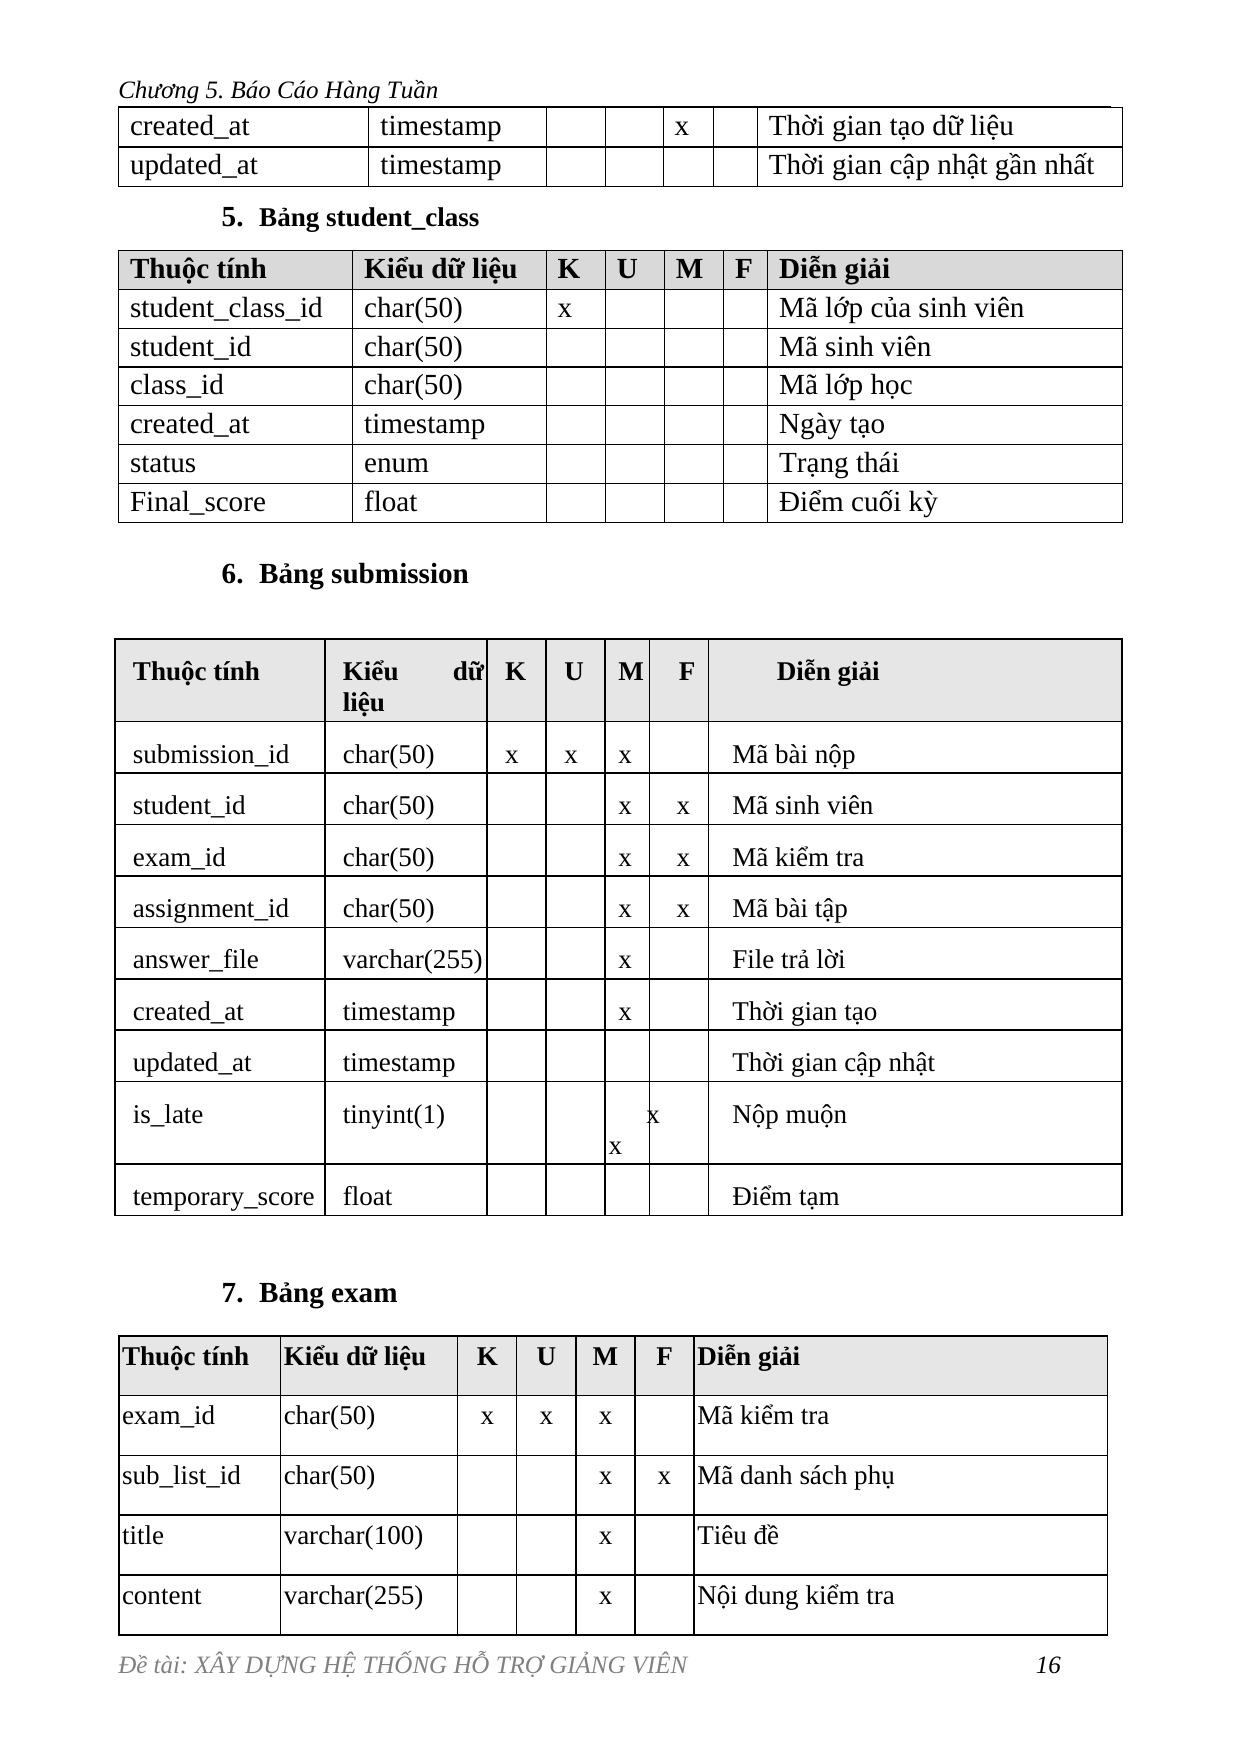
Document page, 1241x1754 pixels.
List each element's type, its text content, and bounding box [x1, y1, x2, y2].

table_cell x [664, 108, 713, 146]
table_cell x [650, 774, 708, 823]
table_cell char(50) [353, 290, 546, 328]
table_cell [606, 484, 664, 522]
table_cell [547, 1165, 604, 1215]
table_cell student_class_id [119, 290, 352, 328]
table_cell [547, 484, 605, 522]
table_cell [606, 406, 664, 444]
table_cell x [606, 877, 649, 926]
table_cell [606, 368, 664, 405]
table_cell [547, 108, 605, 146]
table_cell [488, 1031, 545, 1081]
table_cell [547, 825, 604, 875]
table_cell [547, 1082, 604, 1163]
table_header F [650, 640, 708, 721]
table_cell Mã bài nộp [709, 722, 1121, 772]
table_cell [724, 329, 767, 366]
table_cell xx [606, 1082, 649, 1163]
table_header Kiểu dữ liệu [353, 251, 546, 289]
table_cell timestamp [369, 148, 546, 186]
table_cell created_at [119, 406, 352, 444]
table_cell char(50) [281, 1396, 457, 1454]
table_cell varchar(255) [281, 1576, 457, 1634]
table_cell Thời gian cập nhật gần nhất [758, 148, 1122, 186]
table_header K [547, 251, 605, 289]
table_cell [724, 290, 767, 328]
table_header U [547, 640, 604, 721]
table_cell x [547, 722, 604, 772]
table_cell answer_file [116, 928, 324, 978]
table_header M [577, 1337, 634, 1395]
table_cell char(50) [326, 774, 486, 823]
table_cell [547, 877, 604, 926]
table_cell x [517, 1396, 575, 1454]
table_header M [606, 640, 649, 721]
table_cell [488, 1082, 545, 1163]
table_cell [665, 445, 723, 483]
table_cell [724, 484, 767, 522]
table_cell [665, 406, 723, 444]
table_cell [606, 290, 664, 328]
table_header K [458, 1337, 516, 1395]
table_cell [724, 445, 767, 483]
table_cell char(50) [326, 722, 486, 772]
table_cell sub_list_id [120, 1456, 280, 1514]
table_cell [488, 774, 545, 823]
table_cell x [606, 722, 649, 772]
table_cell Nộp muộn [709, 1082, 1121, 1163]
table_cell Mã sinh viên [709, 774, 1121, 823]
table_cell [547, 774, 604, 823]
table_header M [665, 251, 723, 289]
table_cell [458, 1456, 516, 1514]
table_cell float [326, 1165, 486, 1215]
table_cell timestamp [326, 980, 486, 1029]
table_header Kiểu dữ liệu [281, 1337, 457, 1395]
table_cell [547, 368, 605, 405]
table_cell [458, 1516, 516, 1574]
table_cell assignment_id [116, 877, 324, 926]
table_cell Mã lớp của sinh viên [768, 290, 1122, 328]
table_cell exam_id [116, 825, 324, 875]
table_header F [724, 251, 767, 289]
table_cell [488, 928, 545, 978]
table_cell float [353, 484, 546, 522]
table_cell Trạng thái [768, 445, 1122, 483]
table_cell char(50) [353, 368, 546, 405]
table_header U [606, 251, 664, 289]
table_header U [517, 1337, 575, 1395]
table_cell [488, 1165, 545, 1215]
table_cell [665, 329, 723, 366]
table_cell [665, 484, 723, 522]
table_cell [488, 825, 545, 875]
table_cell Điểm tạm [709, 1165, 1121, 1215]
list Bảng student_class [221, 199, 1111, 233]
table_cell char(50) [326, 825, 486, 875]
list Bảng exam [221, 1276, 1111, 1309]
table_cell Mã kiểm tra [709, 825, 1121, 875]
table_cell x [577, 1396, 634, 1454]
table_cell Thời gian tạo [709, 980, 1121, 1029]
table_cell [665, 290, 723, 328]
table_cell student_id [119, 329, 352, 366]
table_cell [547, 980, 604, 1029]
table_cell [517, 1516, 575, 1574]
table_cell timestamp [353, 406, 546, 444]
table_cell temporary_score [116, 1165, 324, 1215]
table_cell Mã sinh viên [768, 329, 1122, 366]
table_cell [547, 928, 604, 978]
table_header Thuộc tính [120, 1337, 280, 1395]
table_cell Ngày tạo [768, 406, 1122, 444]
table_cell is_late [116, 1082, 324, 1163]
table_cell [547, 445, 605, 483]
table_cell x [606, 928, 649, 978]
table_cell [606, 108, 663, 146]
table_cell Mã kiểm tra [695, 1396, 1107, 1454]
table_cell x [650, 877, 708, 926]
table_cell [517, 1456, 575, 1514]
table_cell submission_id [116, 722, 324, 772]
table_cell [606, 329, 664, 366]
table_cell x [636, 1456, 693, 1514]
table_cell [650, 1165, 708, 1215]
table_cell [547, 406, 605, 444]
table_cell [665, 368, 723, 405]
table_cell [488, 980, 545, 1029]
table_cell x [577, 1576, 634, 1634]
table_cell [650, 928, 708, 978]
table_cell x [488, 722, 545, 772]
table_cell [724, 368, 767, 405]
table_header Thuộc tính [119, 251, 352, 289]
table_cell char(50) [353, 329, 546, 366]
table_header Diễn giải [695, 1337, 1107, 1395]
table_cell [714, 108, 757, 146]
table_cell status [119, 445, 352, 483]
table_header F [636, 1337, 693, 1395]
table_cell Nội dung kiểm tra [695, 1576, 1107, 1634]
table_cell x [458, 1396, 516, 1454]
table_cell char(50) [326, 877, 486, 926]
table_cell Mã lớp học [768, 368, 1122, 405]
table_cell Thời gian cập nhật [709, 1031, 1121, 1081]
table_cell [714, 148, 757, 186]
table_cell updated_at [116, 1031, 324, 1081]
table_cell created_at [119, 108, 368, 146]
table_cell x [606, 980, 649, 1029]
table_cell x [606, 825, 649, 875]
table_cell [606, 1165, 649, 1215]
table_cell [547, 148, 605, 186]
table_cell x [577, 1516, 634, 1574]
table_header K [488, 640, 545, 721]
table_cell title [120, 1516, 280, 1574]
table_cell x [577, 1456, 634, 1514]
table_cell updated_at [119, 148, 368, 186]
table_cell content [120, 1576, 280, 1634]
table_cell created_at [116, 980, 324, 1029]
table_cell [636, 1396, 693, 1454]
table_cell [606, 1031, 649, 1081]
table_cell Final_score [119, 484, 352, 522]
table_cell exam_id [120, 1396, 280, 1454]
list Bảng submission [221, 556, 1111, 590]
table_cell x [547, 290, 605, 328]
table_cell [458, 1576, 516, 1634]
table_cell Tiêu đề [695, 1516, 1107, 1574]
table_header Diễn giải [709, 640, 1121, 721]
table_header Thuộc tính [116, 640, 324, 721]
table_cell [547, 1031, 604, 1081]
table_header Diễn giải [768, 251, 1122, 289]
table_cell timestamp [326, 1031, 486, 1081]
table_cell [650, 722, 708, 772]
table_cell File trả lời [709, 928, 1121, 978]
table_cell [606, 148, 663, 186]
table_cell [636, 1576, 693, 1634]
table_cell Mã bài tập [709, 877, 1121, 926]
table_cell varchar(255) [326, 928, 486, 978]
table_cell char(50) [281, 1456, 457, 1514]
table_cell [650, 980, 708, 1029]
table_cell [547, 329, 605, 366]
table_cell x [650, 825, 708, 875]
table_cell [650, 1031, 708, 1081]
table_cell class_id [119, 368, 352, 405]
table_cell tinyint(1) [326, 1082, 486, 1163]
table_cell Điểm cuối kỳ [768, 484, 1122, 522]
table_cell enum [353, 445, 546, 483]
table_cell Thời gian tạo dữ liệu [758, 108, 1122, 146]
table_cell Mã danh sách phụ [695, 1456, 1107, 1514]
table_cell varchar(100) [281, 1516, 457, 1574]
table_cell x [606, 774, 649, 823]
table_cell [724, 406, 767, 444]
table_cell timestamp [369, 108, 546, 146]
table_cell [606, 445, 664, 483]
table_cell [488, 877, 545, 926]
table_header Kiểu dữ liệu [326, 640, 486, 721]
table_cell [636, 1516, 693, 1574]
table_cell [664, 148, 713, 186]
table_cell student_id [116, 774, 324, 823]
table_cell [517, 1576, 575, 1634]
table_cell [650, 1082, 708, 1163]
